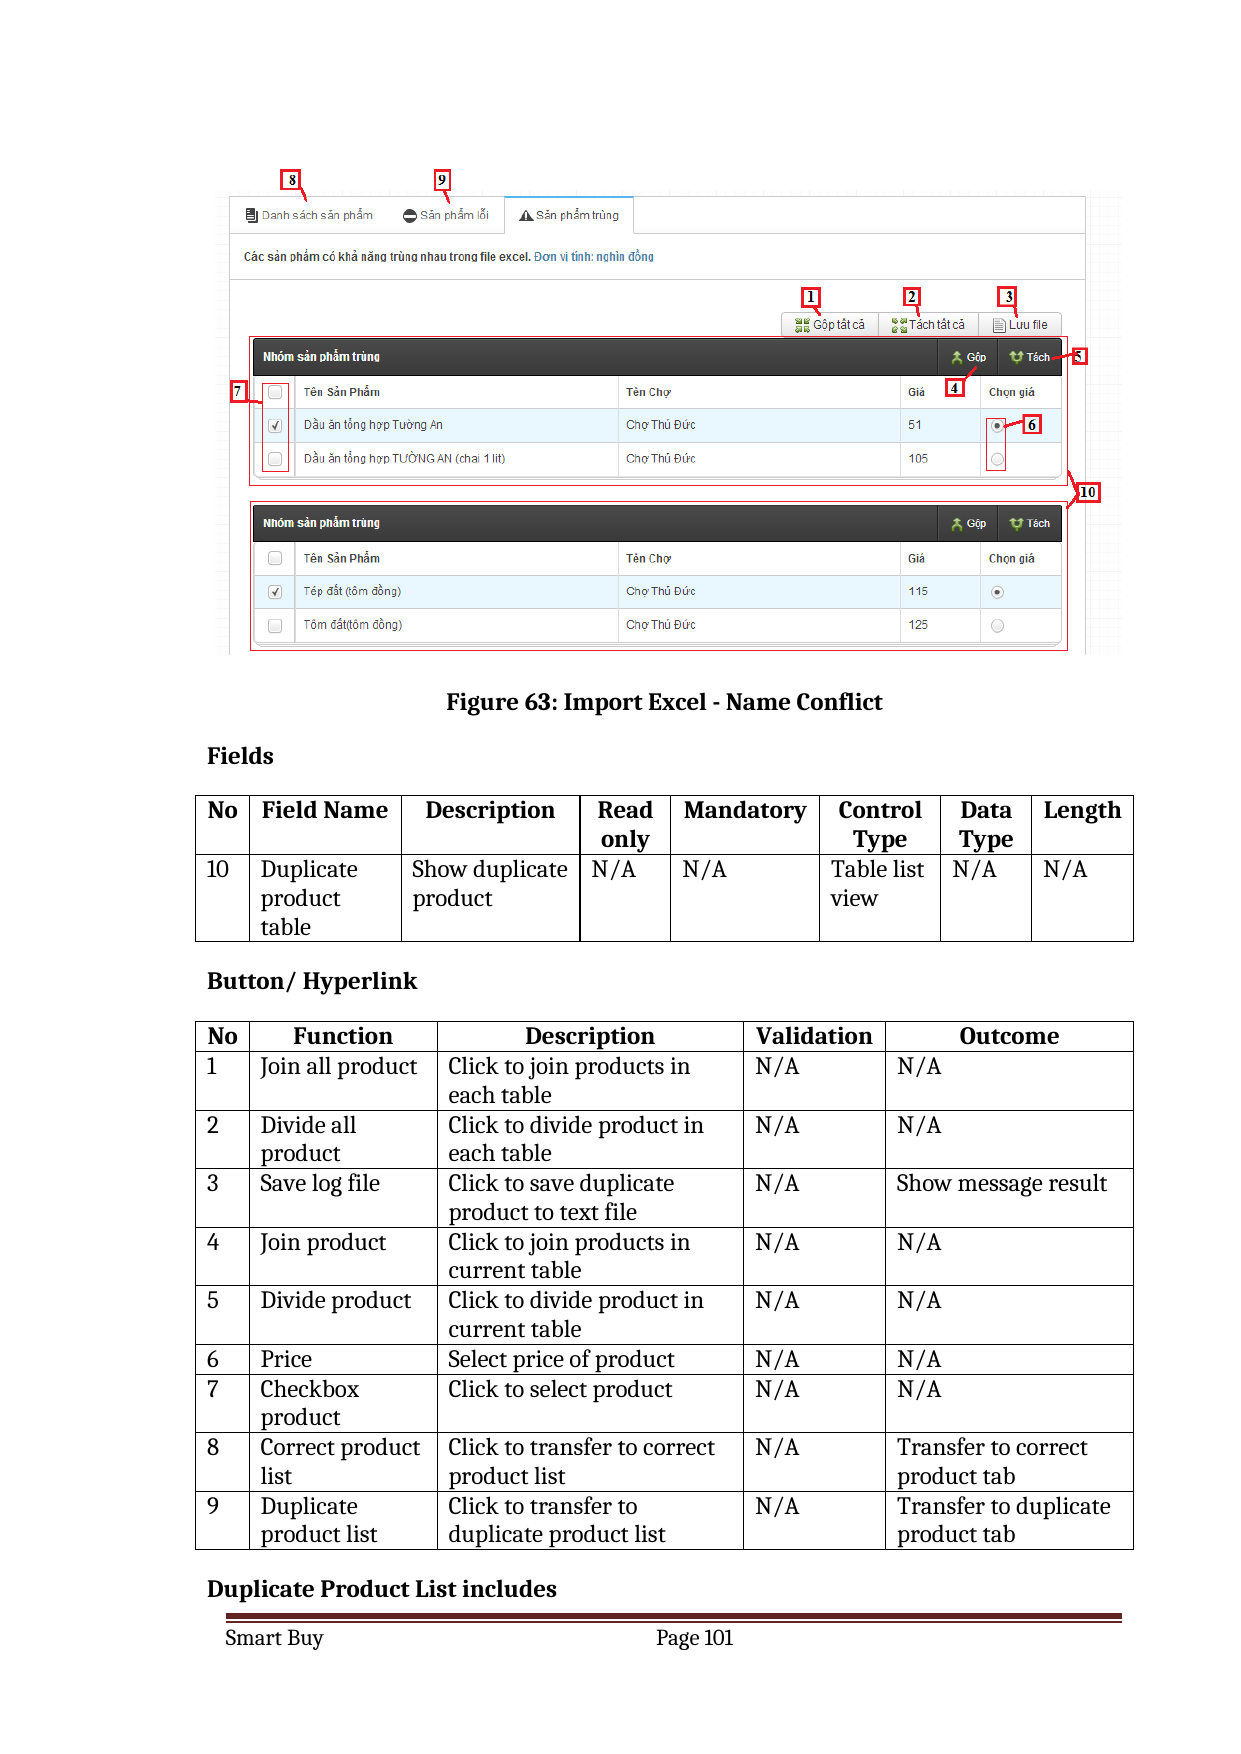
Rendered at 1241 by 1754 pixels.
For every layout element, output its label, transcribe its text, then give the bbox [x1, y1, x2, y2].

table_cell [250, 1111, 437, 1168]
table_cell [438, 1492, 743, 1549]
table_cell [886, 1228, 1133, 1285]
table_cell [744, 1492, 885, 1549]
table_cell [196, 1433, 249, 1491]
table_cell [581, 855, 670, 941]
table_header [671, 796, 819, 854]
text Duplicate Product List includes [207, 1575, 1122, 1604]
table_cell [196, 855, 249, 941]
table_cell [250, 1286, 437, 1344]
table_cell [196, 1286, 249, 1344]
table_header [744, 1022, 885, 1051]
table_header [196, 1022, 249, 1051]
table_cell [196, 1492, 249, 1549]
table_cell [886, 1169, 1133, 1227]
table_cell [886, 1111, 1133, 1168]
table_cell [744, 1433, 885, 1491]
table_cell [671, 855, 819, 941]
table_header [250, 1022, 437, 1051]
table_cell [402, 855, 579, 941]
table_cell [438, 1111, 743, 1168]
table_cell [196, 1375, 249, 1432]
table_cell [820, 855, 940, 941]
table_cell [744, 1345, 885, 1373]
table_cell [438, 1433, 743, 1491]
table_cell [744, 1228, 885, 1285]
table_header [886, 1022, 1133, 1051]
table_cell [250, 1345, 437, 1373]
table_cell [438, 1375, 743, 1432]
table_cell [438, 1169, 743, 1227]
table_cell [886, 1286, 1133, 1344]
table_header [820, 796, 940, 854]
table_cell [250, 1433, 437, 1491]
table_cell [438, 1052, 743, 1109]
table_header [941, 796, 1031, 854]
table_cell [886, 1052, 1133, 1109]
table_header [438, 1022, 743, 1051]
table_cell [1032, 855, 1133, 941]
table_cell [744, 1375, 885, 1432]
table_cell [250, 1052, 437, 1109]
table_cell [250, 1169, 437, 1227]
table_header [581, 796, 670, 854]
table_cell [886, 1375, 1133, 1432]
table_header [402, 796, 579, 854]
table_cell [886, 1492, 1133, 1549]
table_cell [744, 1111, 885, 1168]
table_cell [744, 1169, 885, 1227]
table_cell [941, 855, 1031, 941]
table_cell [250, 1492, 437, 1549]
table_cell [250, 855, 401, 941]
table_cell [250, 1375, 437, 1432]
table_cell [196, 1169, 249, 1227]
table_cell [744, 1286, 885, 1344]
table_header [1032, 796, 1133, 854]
text Figure 63: Import Excel - Name Conflict [207, 688, 1122, 717]
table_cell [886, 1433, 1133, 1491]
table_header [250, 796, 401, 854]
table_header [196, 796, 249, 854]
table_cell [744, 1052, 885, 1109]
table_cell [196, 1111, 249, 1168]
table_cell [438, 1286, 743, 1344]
text Fields [207, 742, 1122, 770]
picture [206, 147, 1123, 663]
text Button/ Hyperlink [207, 967, 1122, 996]
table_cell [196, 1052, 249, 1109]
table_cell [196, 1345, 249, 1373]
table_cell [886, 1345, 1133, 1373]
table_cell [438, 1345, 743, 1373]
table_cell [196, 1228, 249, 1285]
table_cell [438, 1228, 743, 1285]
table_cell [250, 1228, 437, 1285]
